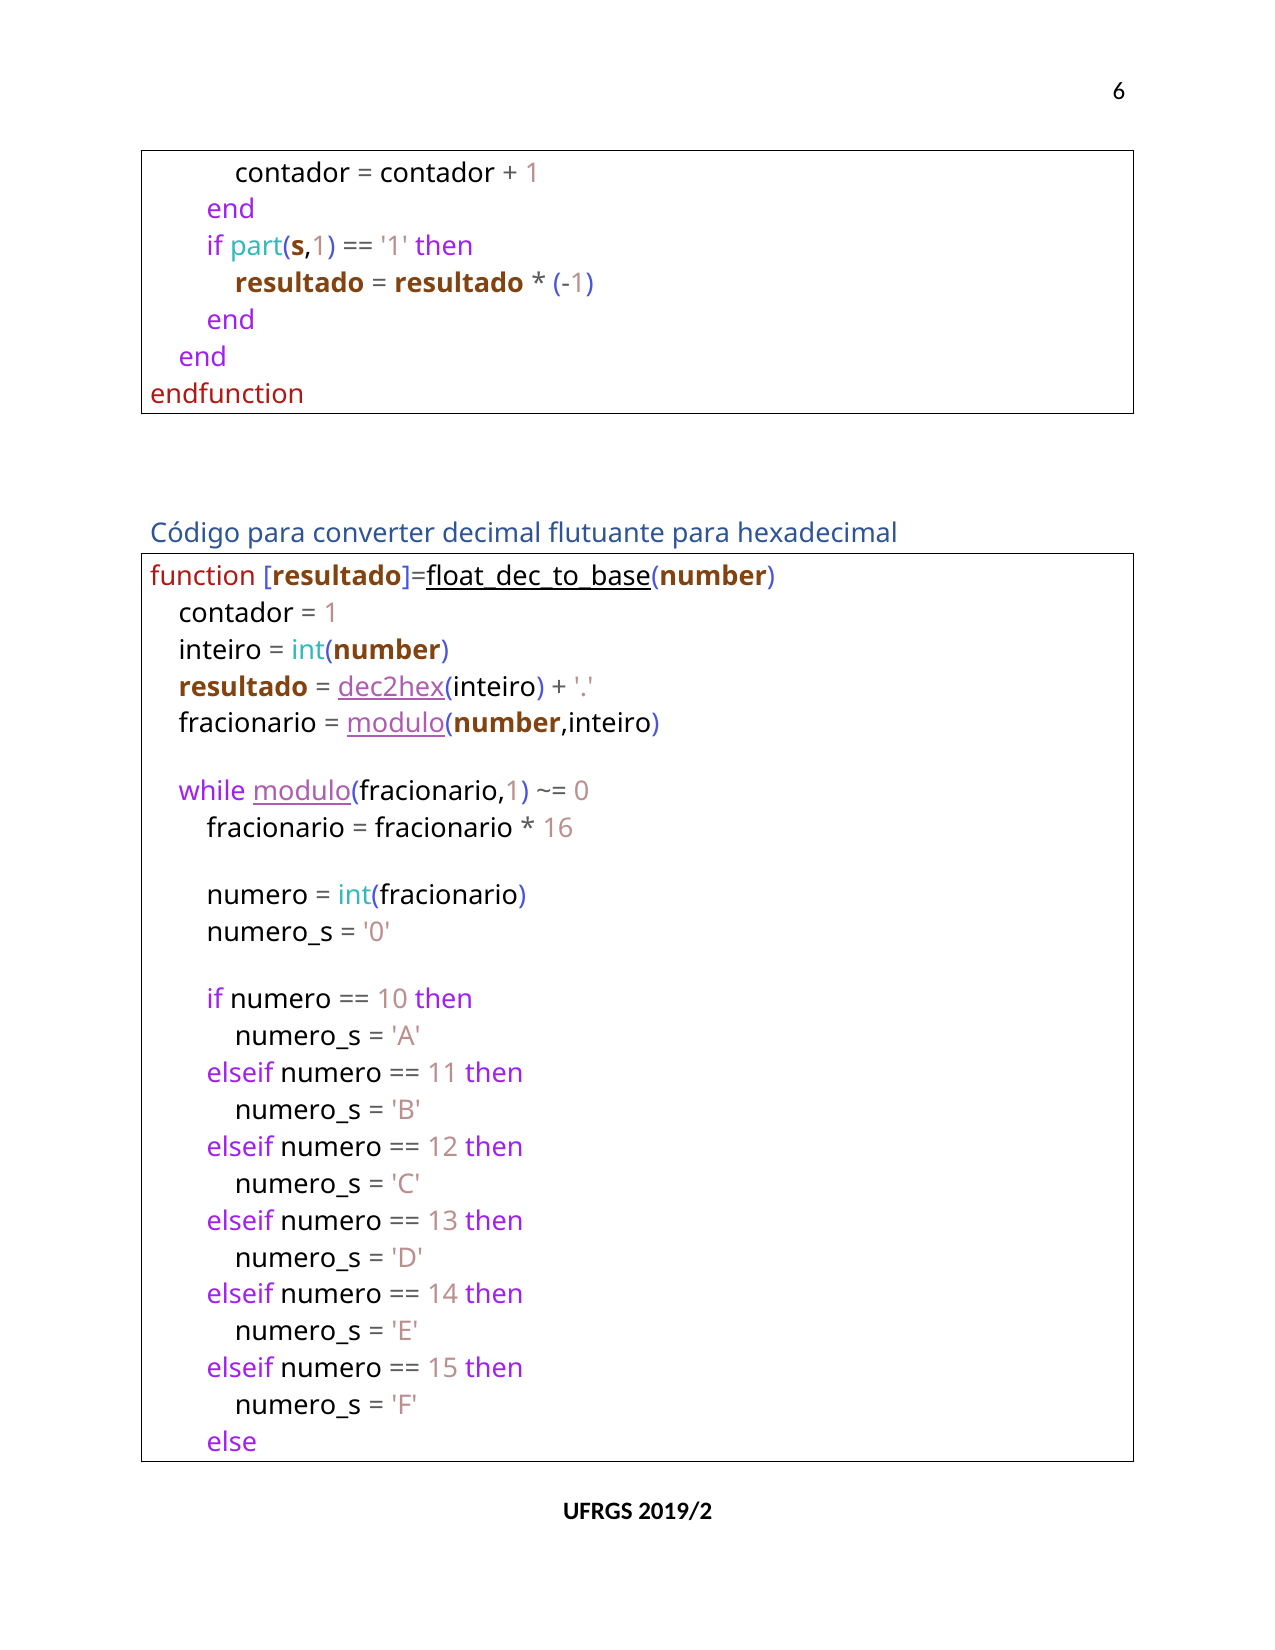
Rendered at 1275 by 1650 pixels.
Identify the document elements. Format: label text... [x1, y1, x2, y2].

text elseif numero == 14 then [150, 1275, 1125, 1312]
text numero_s = 'C' [150, 1164, 1125, 1201]
text numero_s = 'A' [150, 1017, 1125, 1054]
text end [150, 337, 1125, 371]
text while modulo(fracionario,1) ~= 0 [150, 771, 1125, 808]
text end [150, 190, 1125, 227]
text resultado = dec2hex(inteiro) + '.' [150, 667, 1125, 704]
text if numero == 10 then [150, 980, 1125, 1017]
text fracionario = fracionario * 16 [150, 808, 1125, 845]
text elseif numero == 11 then [150, 1054, 1125, 1091]
text endfunction [142, 371, 1133, 413]
text numero_s = 'D' [150, 1238, 1125, 1275]
text numero_s = 'F' [150, 1386, 1125, 1419]
text function [resultado]=float_dec_to_base(number) [142, 554, 1133, 593]
text elseif numero == 12 then [150, 1127, 1125, 1164]
text numero_s = 'B' [150, 1091, 1125, 1127]
text elseif numero == 13 then [150, 1201, 1125, 1238]
text elseif numero == 15 then [150, 1349, 1125, 1386]
text numero_s = '0' [150, 912, 1125, 949]
text else [142, 1419, 1133, 1461]
text numero_s = 'E' [150, 1312, 1125, 1349]
text fracionario = modulo(number,inteiro) [150, 704, 1125, 741]
text inteiro = int(number) [150, 630, 1125, 667]
text contador = contador + 1 [142, 151, 1133, 190]
text end [150, 301, 1125, 337]
text contador = 1 [150, 593, 1125, 630]
subtitle Código para converter decimal flutuante para hexadecimal [150, 513, 1125, 550]
text resultado = resultado * (-1) [150, 264, 1125, 301]
text numero = int(fracionario) [150, 876, 1125, 912]
text if part(s,1) == '1' then [150, 227, 1125, 264]
